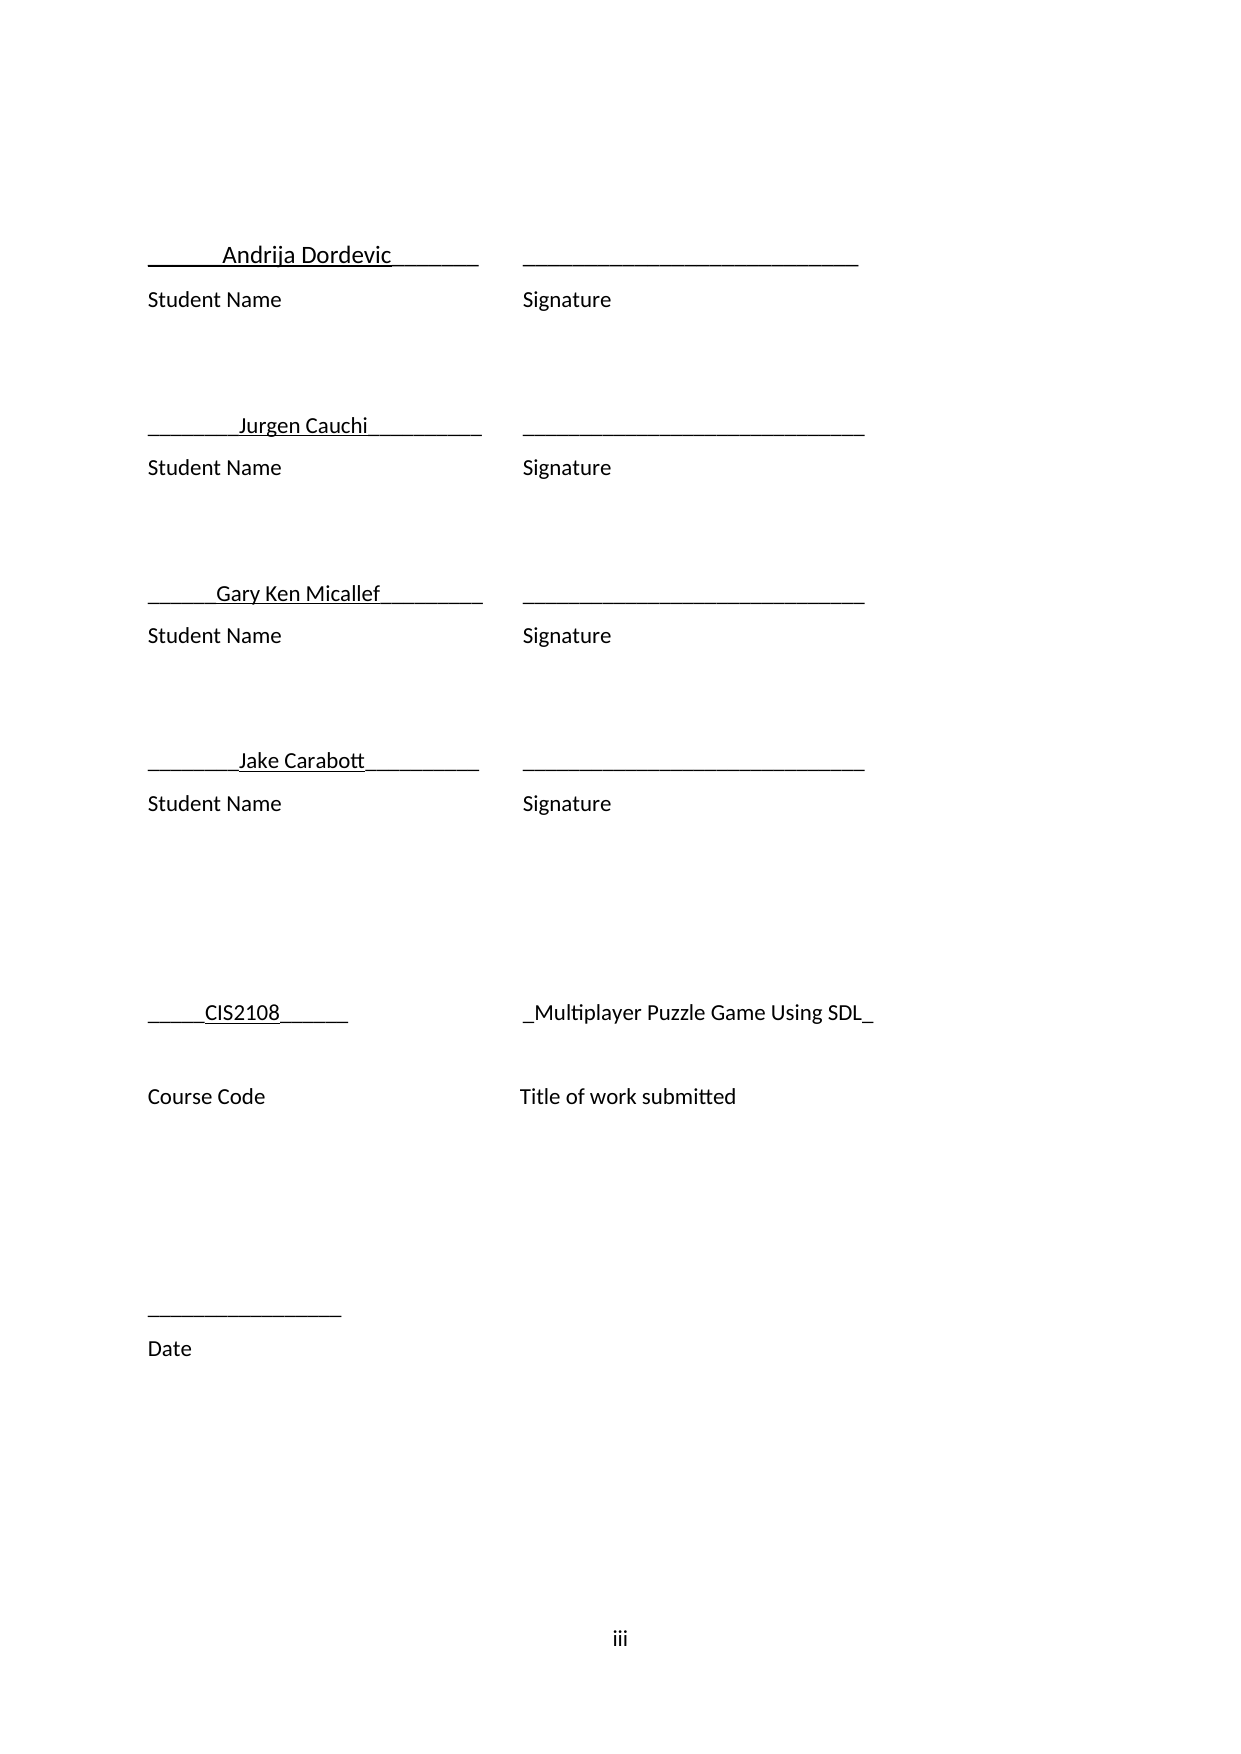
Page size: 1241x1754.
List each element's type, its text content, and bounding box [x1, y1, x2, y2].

text _________________ [148, 1292, 1092, 1320]
text Course Code Title of work submitted [148, 1082, 1092, 1111]
text ________Jake Carabott__________ ______________________________ [148, 747, 1092, 775]
text Student Name Signature [148, 789, 1092, 817]
text ______Gary Ken Micallef_________ ______________________________ [148, 579, 1092, 607]
text Date [148, 1334, 1092, 1362]
text Student Name Signature [148, 621, 1092, 649]
text _____CIS2108______ _Multiplayer Puzzle Game Using SDL_ [148, 998, 1092, 1027]
text ______Andrija Dordevic_______ ___________________________ [148, 239, 1092, 270]
text ________Jurgen Cauchi__________ ______________________________ [148, 411, 1092, 439]
text Student Name Signature [148, 453, 1092, 481]
text Student Name Signature [148, 285, 1092, 313]
